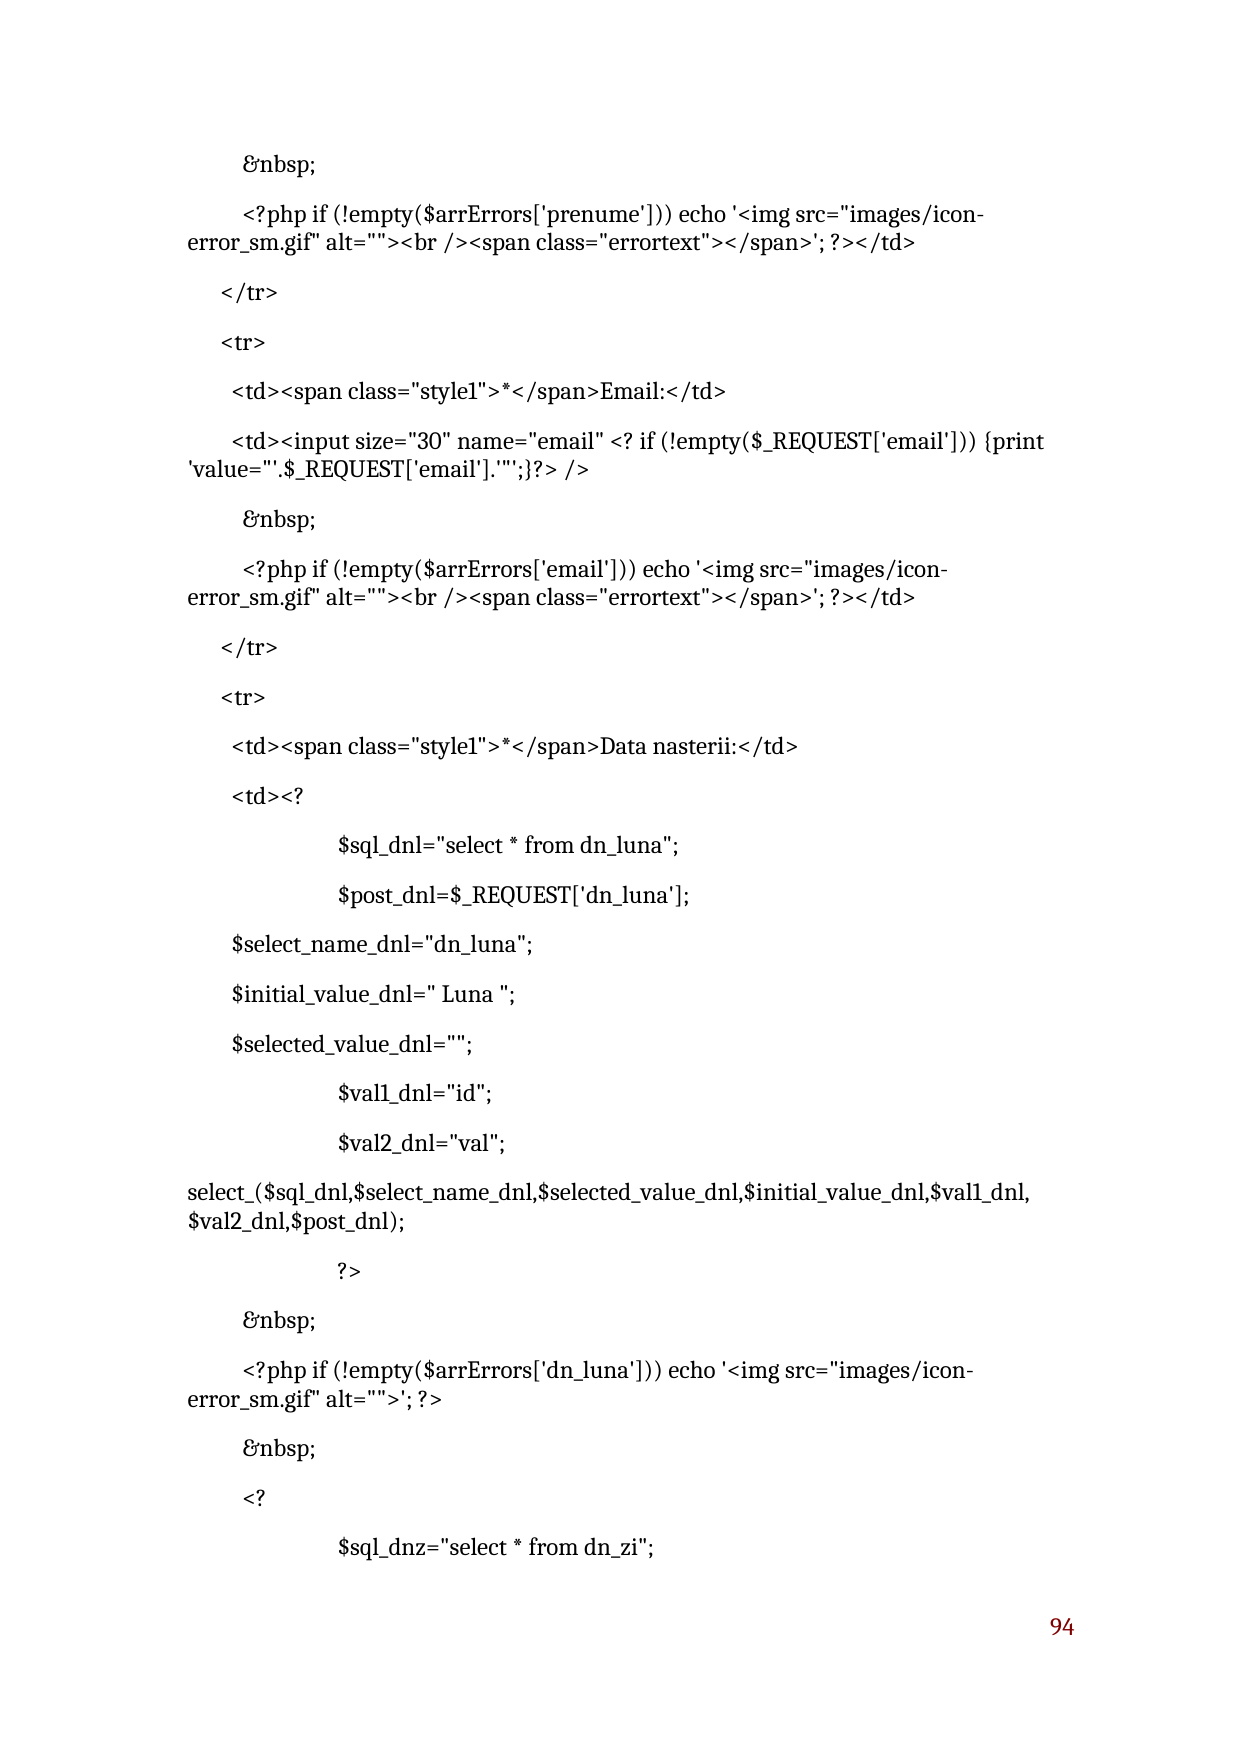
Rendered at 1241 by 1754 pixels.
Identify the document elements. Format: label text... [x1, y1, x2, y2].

text select_($sql_dnl,$select_name_dnl,$selected_value_dnl,$initial_value_dnl,$val1_dnl,$val2_dnl,$post_dnl); [187, 1178, 1053, 1236]
text $selected_value_dnl=""; [187, 1029, 1053, 1058]
text <? [187, 1484, 1053, 1512]
text $sql_dnz="select * from dn_zi"; [187, 1533, 1053, 1562]
text <td><input size="30" name="email" <? if (!empty($_REQUEST['email'])) {print 'value="'.$_REQUEST['email'].'"';}?> /> [187, 427, 1053, 484]
text &nbsp; [187, 505, 1053, 534]
text <td><span class="style1">*</span>Data nasterii:</td> [187, 732, 1053, 761]
text </tr> [187, 633, 1053, 662]
text $select_name_dnl="dn_luna"; [187, 930, 1053, 959]
text $val2_dnl="val"; [187, 1129, 1053, 1157]
text <?php if (!empty($arrErrors['email'])) echo '<img src="images/icon-error_sm.gif" alt=""><br /><span class="errortext"></span>'; ?></td> [187, 554, 1053, 612]
text </tr> [187, 278, 1053, 307]
text <td><span class="style1">*</span>Email:</td> [187, 377, 1053, 406]
text <?php if (!empty($arrErrors['prenume'])) echo '<img src="images/icon-error_sm.gif" alt=""><br /><span class="errortext"></span>'; ?></td> [187, 199, 1053, 257]
text $val1_dnl="id"; [187, 1079, 1053, 1108]
text ?> [187, 1257, 1053, 1285]
text $sql_dnl="select * from dn_luna"; [187, 831, 1053, 860]
text <tr> [187, 327, 1053, 356]
text <tr> [187, 682, 1053, 711]
text &nbsp; [187, 150, 1053, 179]
text $post_dnl=$_REQUEST['dn_luna']; [187, 881, 1053, 909]
text $initial_value_dnl=" Luna "; [187, 980, 1053, 1009]
text &nbsp; [187, 1434, 1053, 1463]
text &nbsp; [187, 1306, 1053, 1335]
text <?php if (!empty($arrErrors['dn_luna'])) echo '<img src="images/icon-error_sm.gif" alt="">'; ?> [187, 1356, 1053, 1413]
text <td><? [187, 782, 1053, 810]
